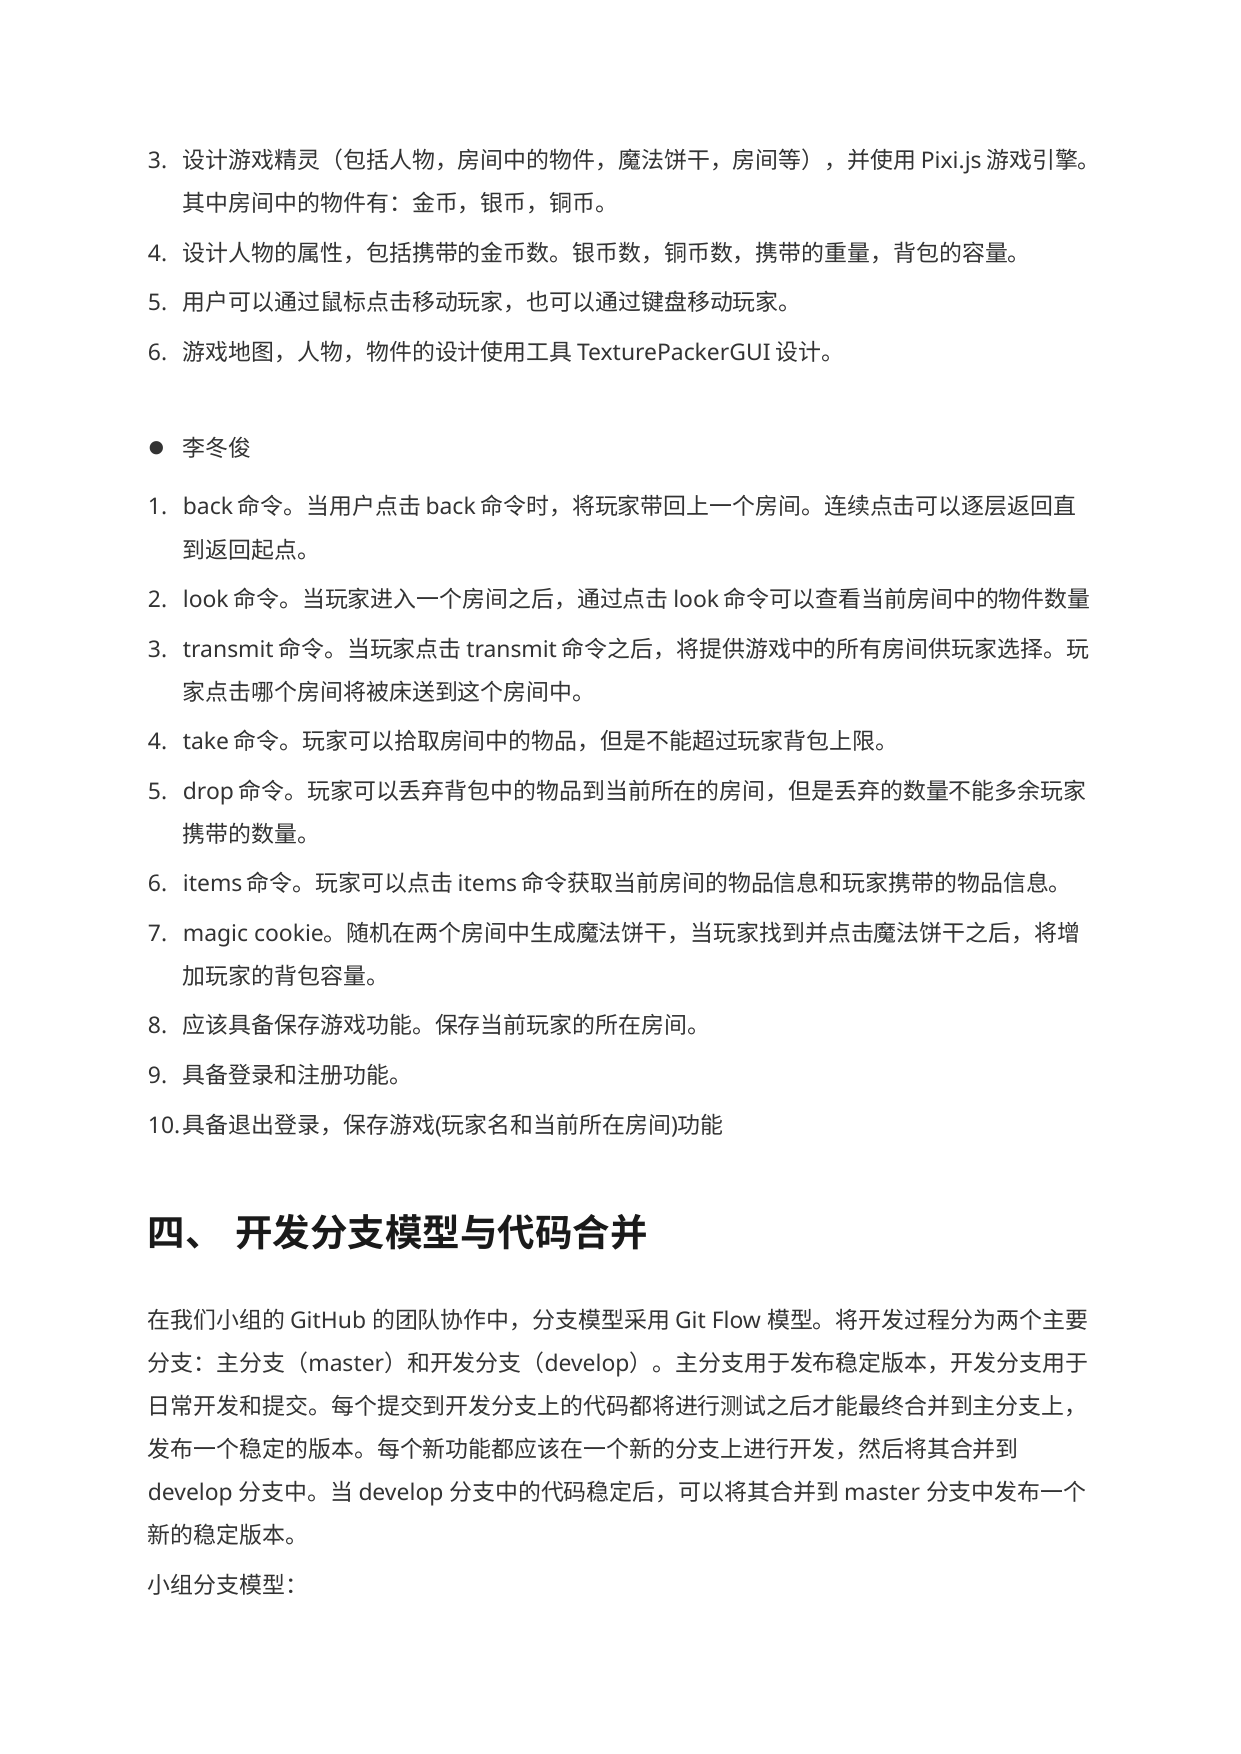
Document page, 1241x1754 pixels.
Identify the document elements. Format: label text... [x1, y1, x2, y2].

list 应该具备保存游戏功能。保存当前玩家的所在房间。 [148, 1007, 1093, 1041]
list 具备退出登录，保存游戏(玩家名和当前所在房间)功能 [148, 1107, 1093, 1140]
list 用户可以通过鼠标点击移动玩家，也可以通过键盘移动玩家。 [148, 284, 1093, 317]
list drop命令。玩家可以丢弃背包中的物品到当前所在的房间，但是丢弃的数量不能多余玩家携带的数量。 [148, 773, 1093, 849]
list transmit命令。当玩家点击transmit命令之后，将提供游戏中的所有房间供玩家选择。玩家点击哪个房间将被床送到这个房间中。 [148, 630, 1093, 707]
list look命令。当玩家进入一个房间之后，通过点击look命令可以查看当前房间中的物件数量 [148, 581, 1093, 614]
list 具备登录和注册功能。 [148, 1057, 1093, 1090]
list 设计游戏精灵（包括人物，房间中的物件，魔法饼干，房间等），并使用Pixi.js游戏引擎。其中房间中的物件有：金币，银币，铜币。 [148, 142, 1093, 218]
text 在我们小组的GitHub 的团队协作中，分支模型采用 Git Flow 模型。将开发过程分为两个主要分支：主分支（master）和开发分支（develop）。主分支用于发布稳定版本，开发分支用于日常开发和提交。每个提交到开发分支上的代码都将进行测试之后才能最终合并到主分支上，发布一个稳定的版本。每个新功能都应该在一个新的分支上进行开发，然后将其合并到 develop 分支中。当 develop 分支中的代码稳定后，可以将其合并到 master 分支中发布一个新的稳定版本。 [148, 1301, 1093, 1551]
list 李冬俊 [148, 430, 1093, 463]
text 小组分支模型： [148, 1567, 1093, 1600]
list take命令。玩家可以拾取房间中的物品，但是不能超过玩家背包上限。 [148, 723, 1093, 756]
list magic cookie。随机在两个房间中生成魔法饼干，当玩家找到并点击魔法饼干之后，将增加玩家的背包容量。 [148, 915, 1093, 991]
list 游戏地图，人物，物件的设计使用工具TexturePackerGUI设计。 [148, 333, 1093, 367]
list items命令。玩家可以点击items命令获取当前房间的物品信息和玩家携带的物品信息。 [148, 865, 1093, 898]
list 设计人物的属性，包括携带的金币数。银币数，铜币数，携带的重量，背包的容量。 [148, 234, 1093, 268]
subtitle 开发分支模型与代码合并 [148, 1203, 1093, 1257]
list back命令。当用户点击back命令时，将玩家带回上一个房间。连续点击可以逐层返回直到返回起点。 [148, 488, 1093, 565]
